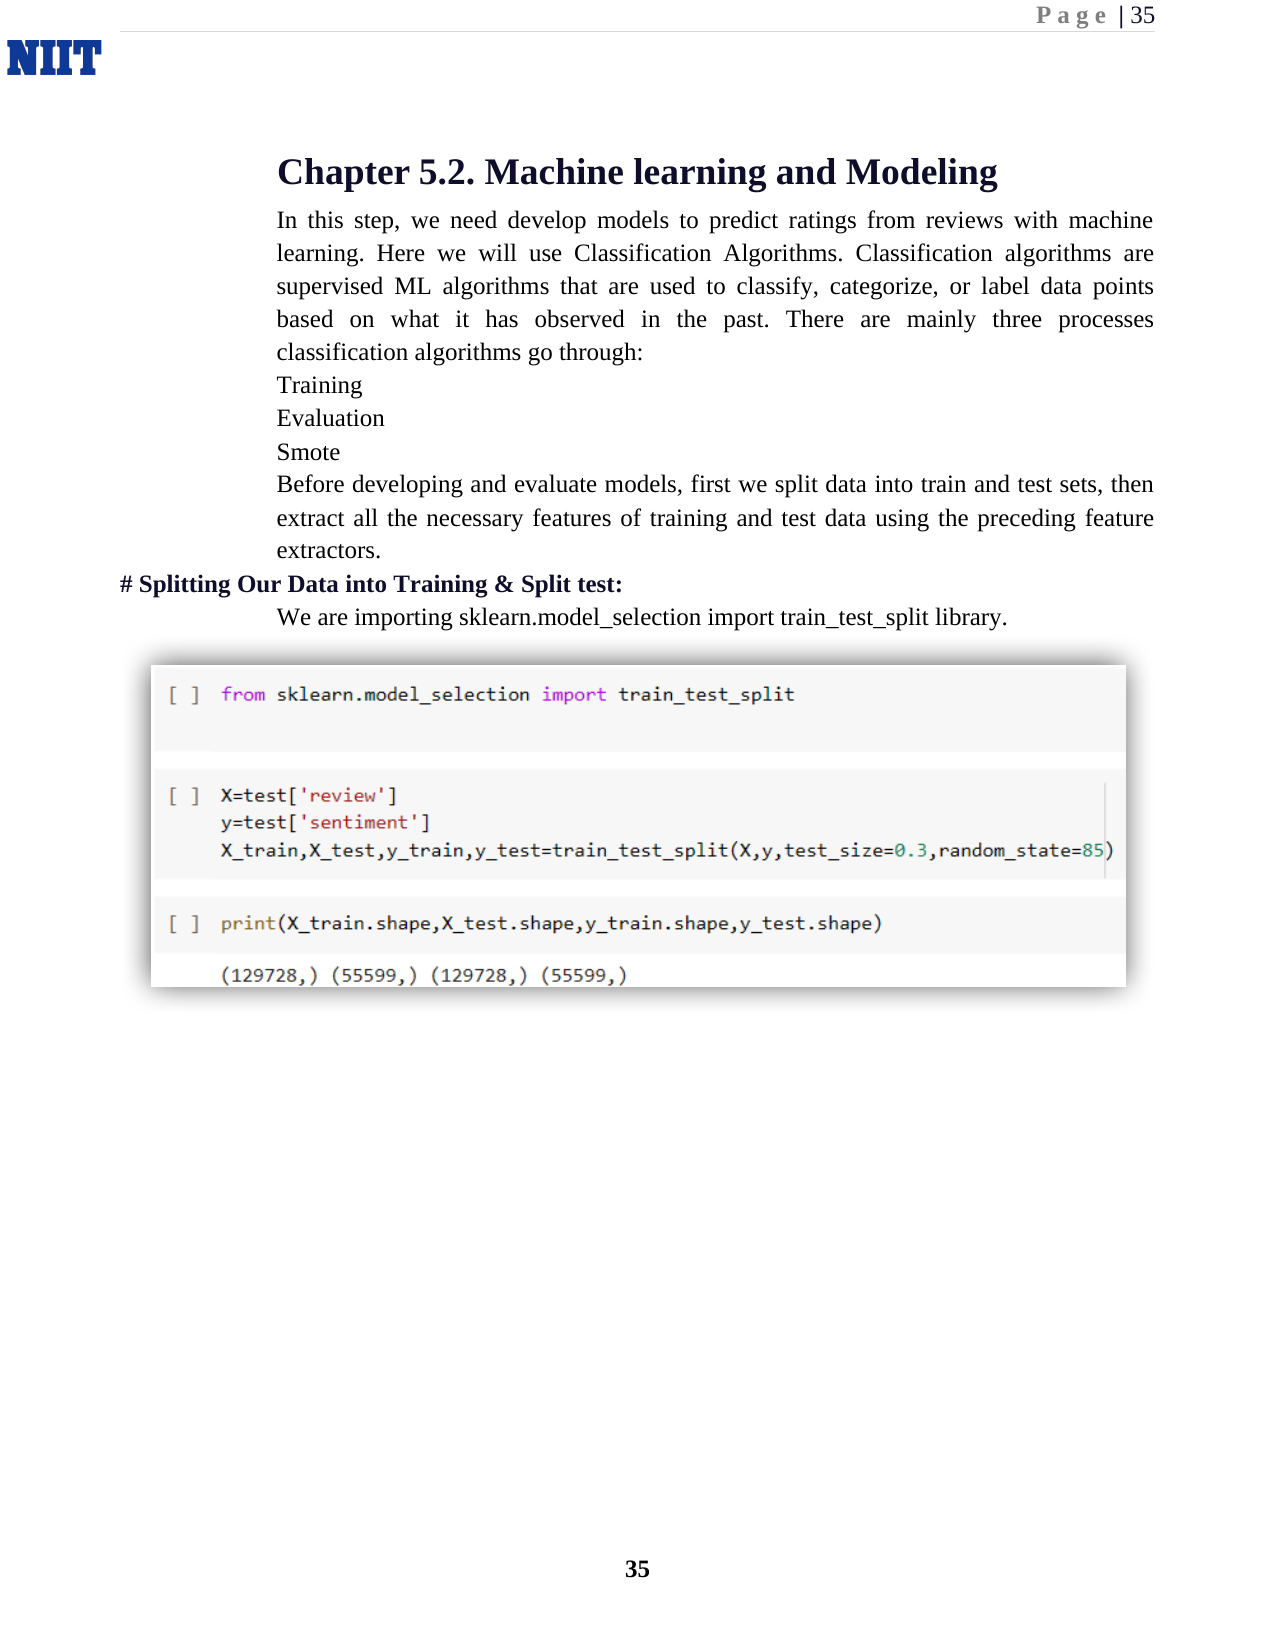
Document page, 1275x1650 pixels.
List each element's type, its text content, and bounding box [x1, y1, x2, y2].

text Smote [276, 437, 1155, 465]
text Training [276, 371, 1155, 399]
text Before developing and evaluate models, first we split data into train and test sets, then extract all the necessary features of training and test data using the preceding feature extractors. [276, 469, 1155, 564]
picture [7, 40, 102, 75]
picture [151, 665, 1126, 987]
text # Splitting Our Data into Training & Split test: [120, 569, 1155, 597]
text Evaluation [276, 403, 1155, 432]
subtitle Chapter 5.2. Machine learning and Modeling [120, 149, 1155, 193]
text In this step, we need develop models to predict ratings from reviews with machine learning. Here we will use Classification Algorithms. Classification algorithms are supervised ML algorithms that are used to classify, categorize, or label data points based on what it has observed in the past. There are mainly three processes classification algorithms go through: [276, 205, 1155, 366]
text We are importing sklearn.model_selection import train_test_split library. [276, 602, 1155, 630]
